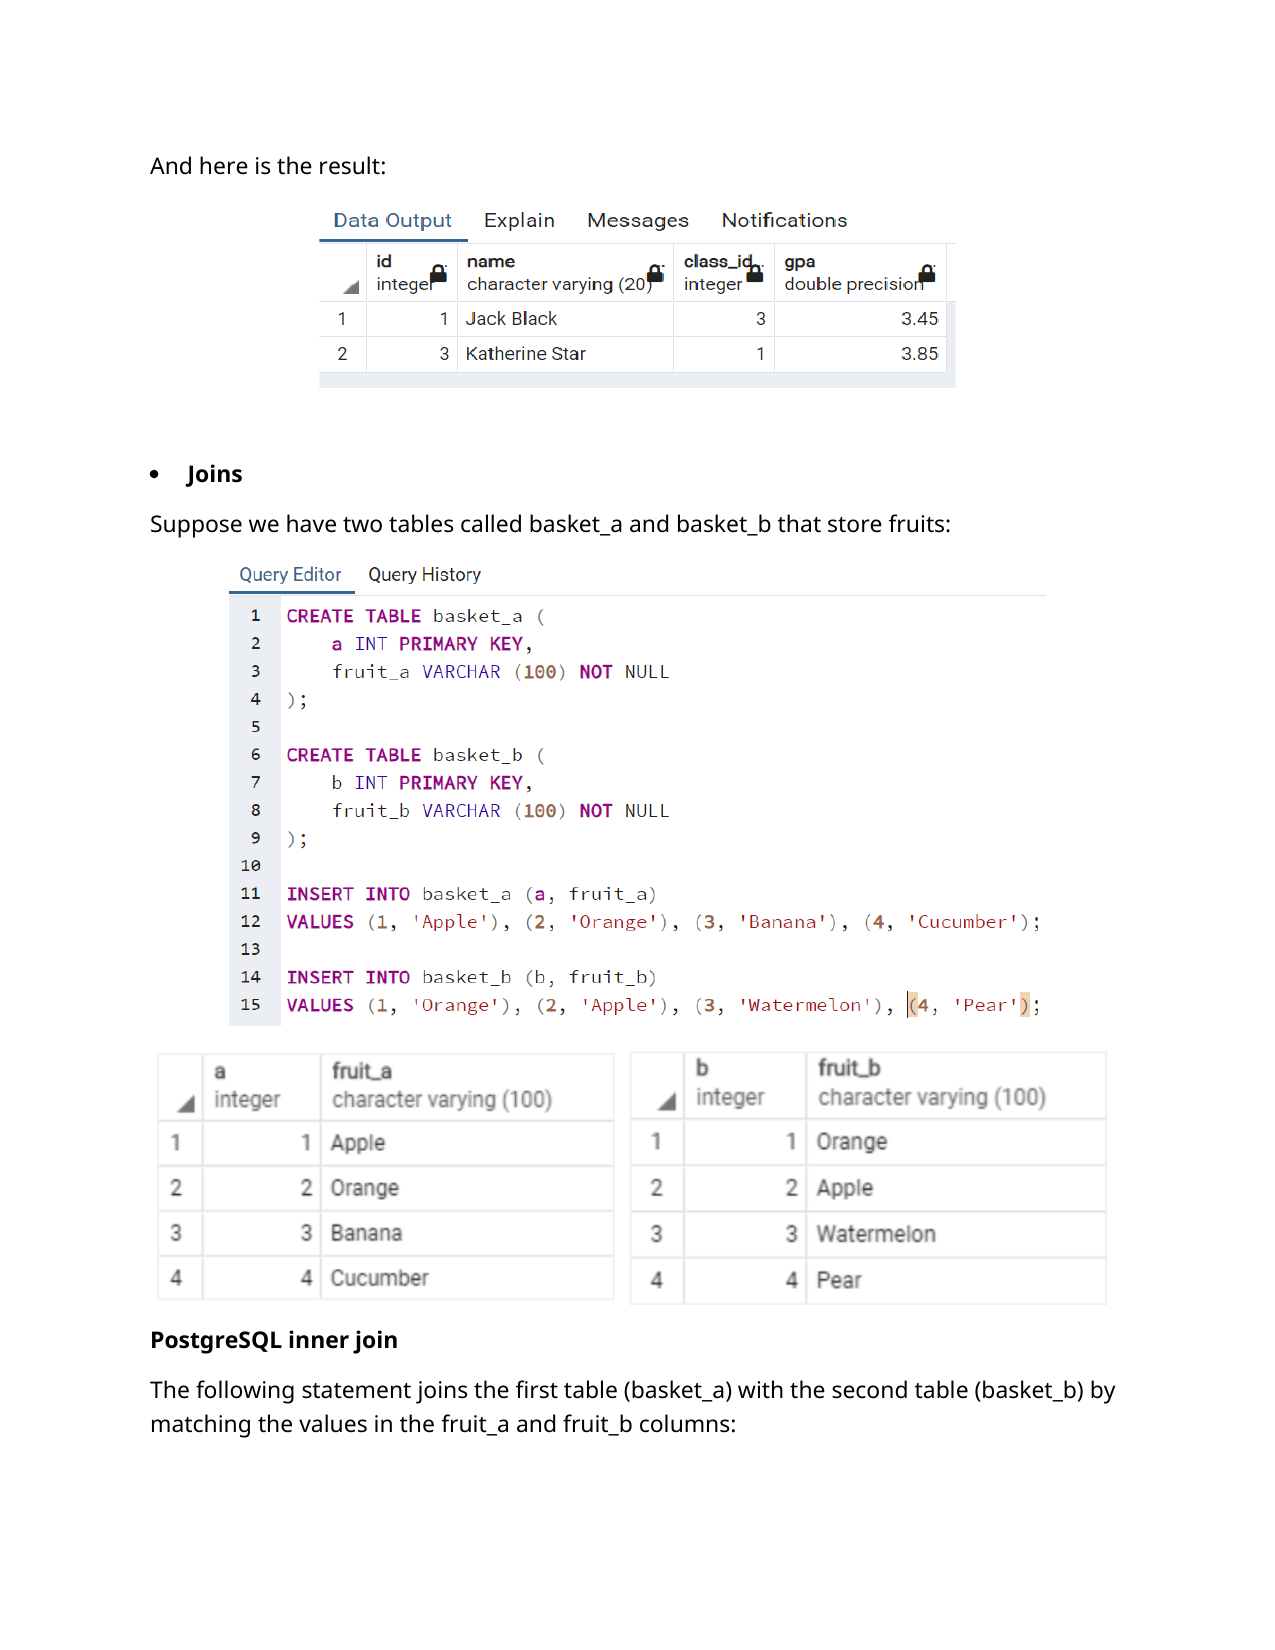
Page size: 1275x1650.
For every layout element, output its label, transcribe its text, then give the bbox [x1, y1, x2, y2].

text PostgreSQL inner join [150, 1323, 1125, 1355]
text The following statement joins the first table (basket_a) with the second table (basket_b) by matching the values in the fruit_a and fruit_b columns: [150, 1374, 1125, 1439]
picture [229, 558, 1046, 1026]
picture [319, 200, 956, 388]
text Suppose we have two tables called basket_a and basket_b that store fruits: [150, 508, 1125, 539]
list Joins [150, 457, 1125, 489]
text And here is the result: [150, 150, 1125, 181]
picture [150, 1044, 1111, 1305]
